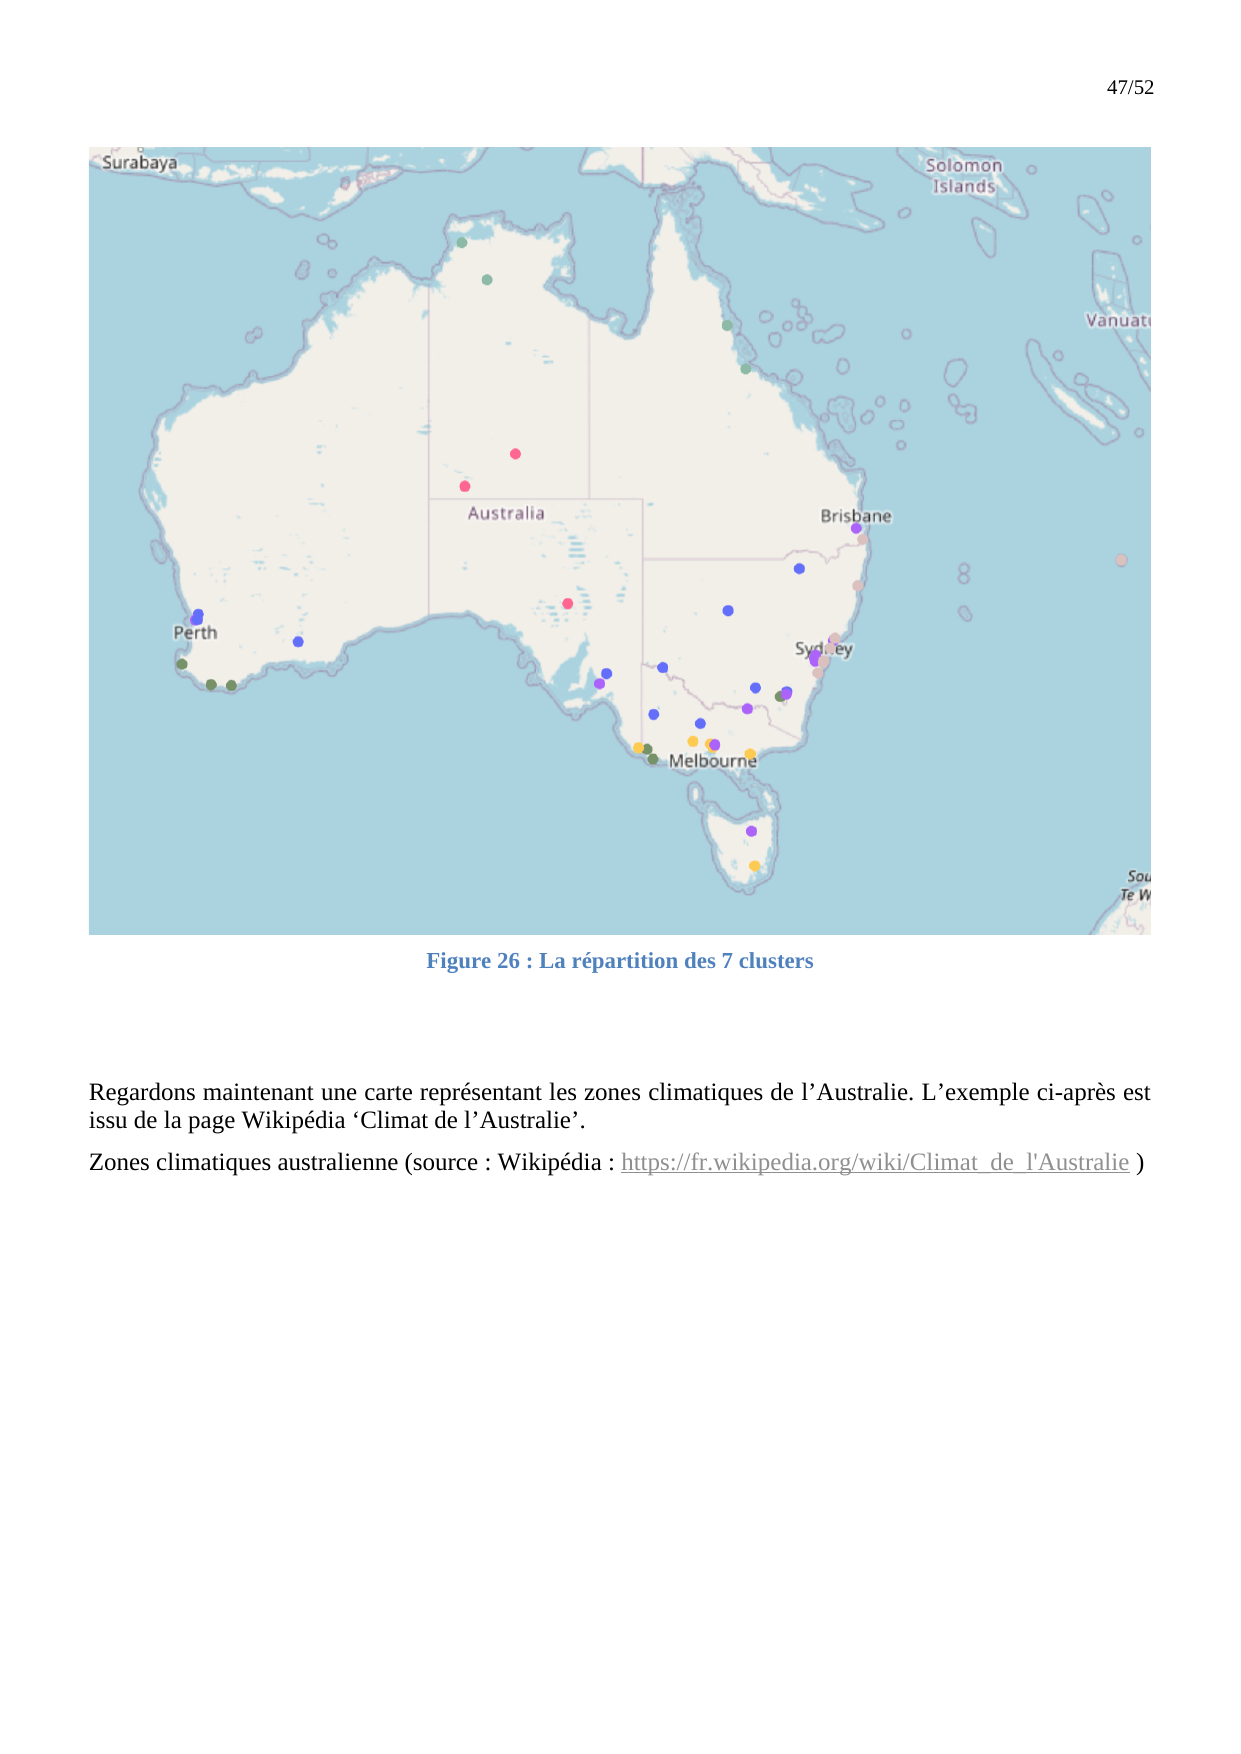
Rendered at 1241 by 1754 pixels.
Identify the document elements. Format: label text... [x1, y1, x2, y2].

picture [88, 147, 1151, 935]
text Regardons maintenant une carte représentant les zones climatiques de l’Australie. L’exemple ci-après est issu de la page Wikipédia ‘Climat de l’Australie’. [89, 1077, 1152, 1134]
text Zones climatiques australienne (source : Wikipédia : https://fr.wikipedia.org/wiki/Climat_de_l'Australie ) [89, 1147, 1152, 1176]
